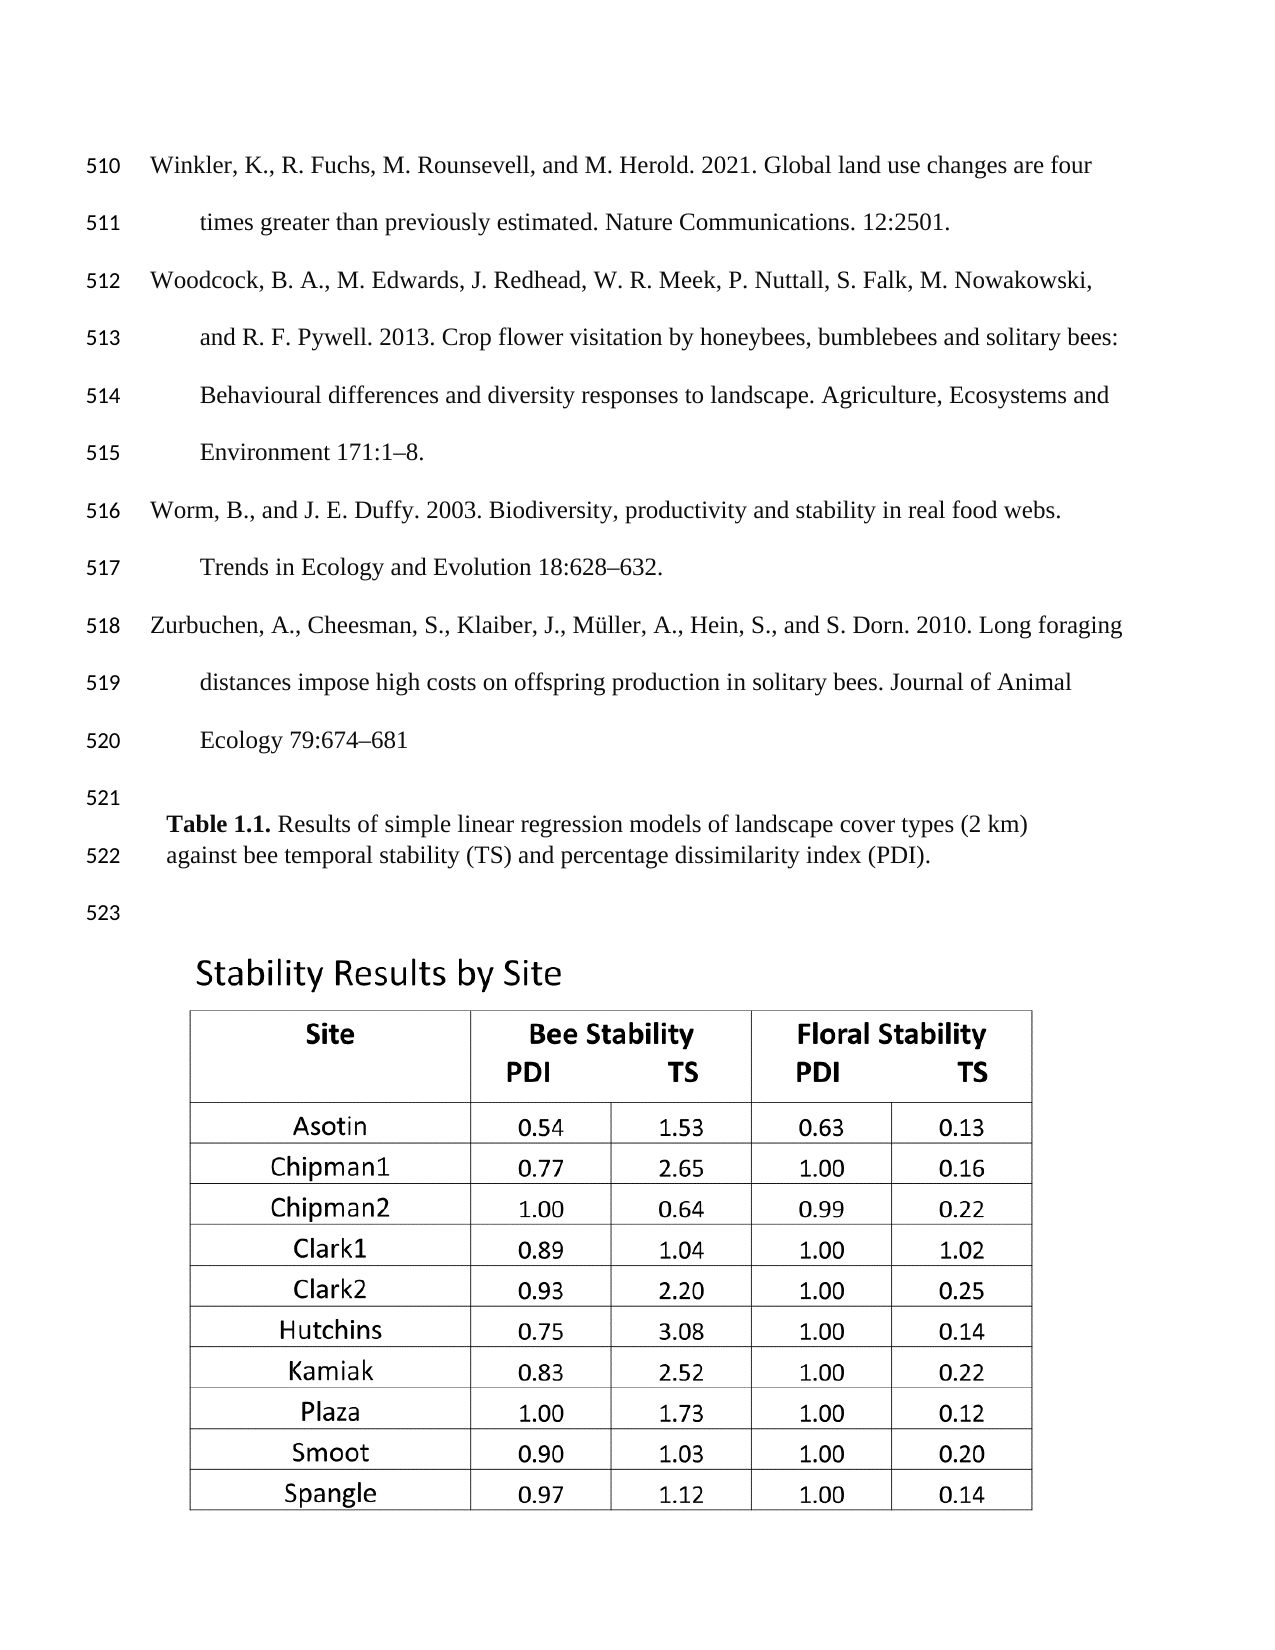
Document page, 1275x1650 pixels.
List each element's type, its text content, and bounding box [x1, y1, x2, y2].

picture [150, 932, 1090, 1548]
text Woodcock, B. A., M. Edwards, J. Redhead, W. R. Meek, P. Nuttall, S. Falk, M. Nowakowski, and R. F. Pywell. 2013. Crop flower visitation by honeybees, bumblebees and solitary bees: Behavioural differences and diversity responses to landscape. Agriculture, Ecosystems and Environment 171:1–8. [150, 265, 1125, 466]
text Zurbuchen, A., Cheesman, S., Klaiber, J., Müller, A., Hein, S., and S. Dorn. 2010. Long foraging distances impose high costs on offspring production in solitary bees. Journal of Animal Ecology 79:674–681 [150, 610, 1125, 754]
text Winkler, K., R. Fuchs, M. Rounsevell, and M. Herold. 2021. Global land use changes are four times greater than previously estimated. Nature Communications. 12:2501. [150, 150, 1125, 236]
text Worm, B., and J. E. Duffy. 2003. Biodiversity, productivity and stability in real food webs. Trends in Ecology and Evolution 18:628–632. [150, 495, 1125, 581]
